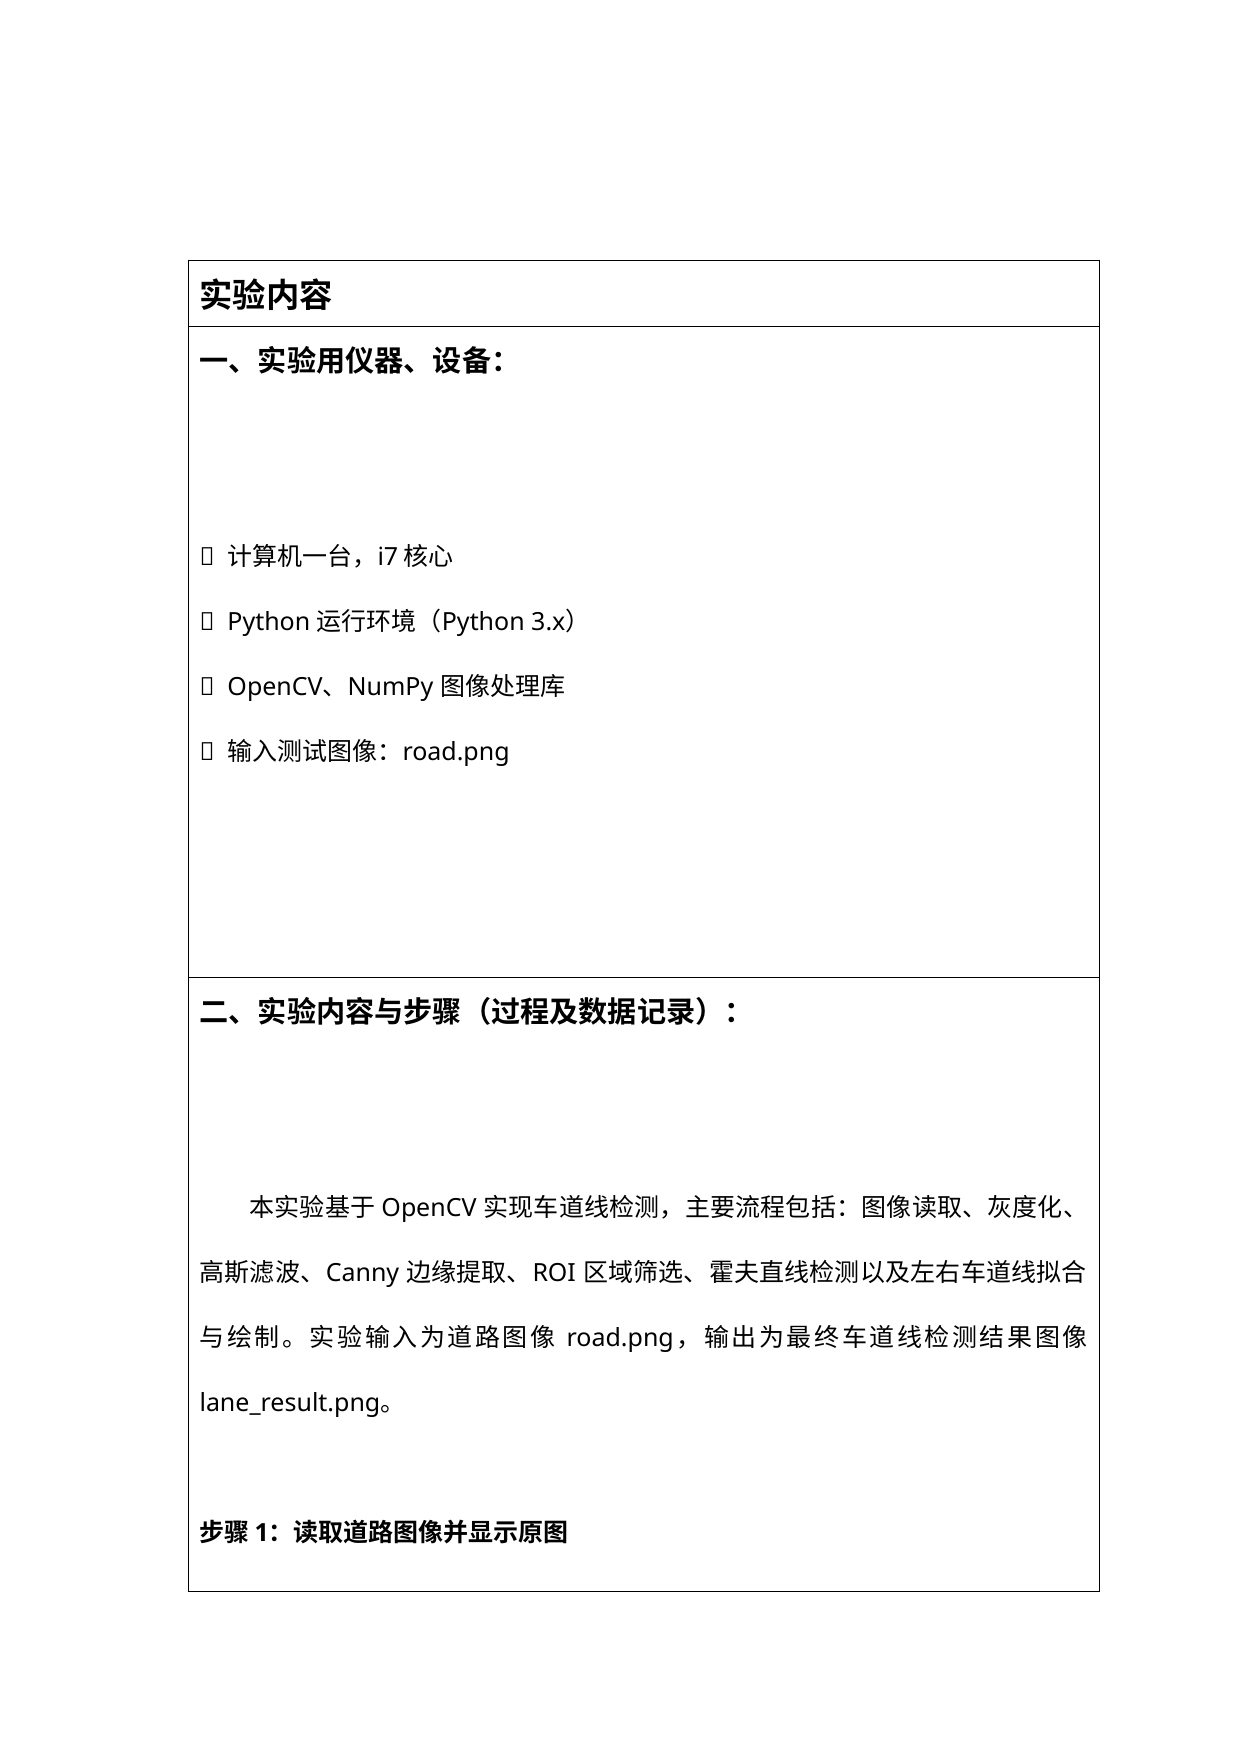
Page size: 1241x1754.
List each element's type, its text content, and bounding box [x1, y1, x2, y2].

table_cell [189, 978, 1099, 1591]
table_cell 一、实验用仪器、设备：  计算机一台，i7核心  Python 运行环境（Python 3.x）  OpenCV、NumPy 图像处理库  输入测试图像：road.png [189, 327, 1099, 977]
table_header 实验内容 [189, 261, 1099, 326]
